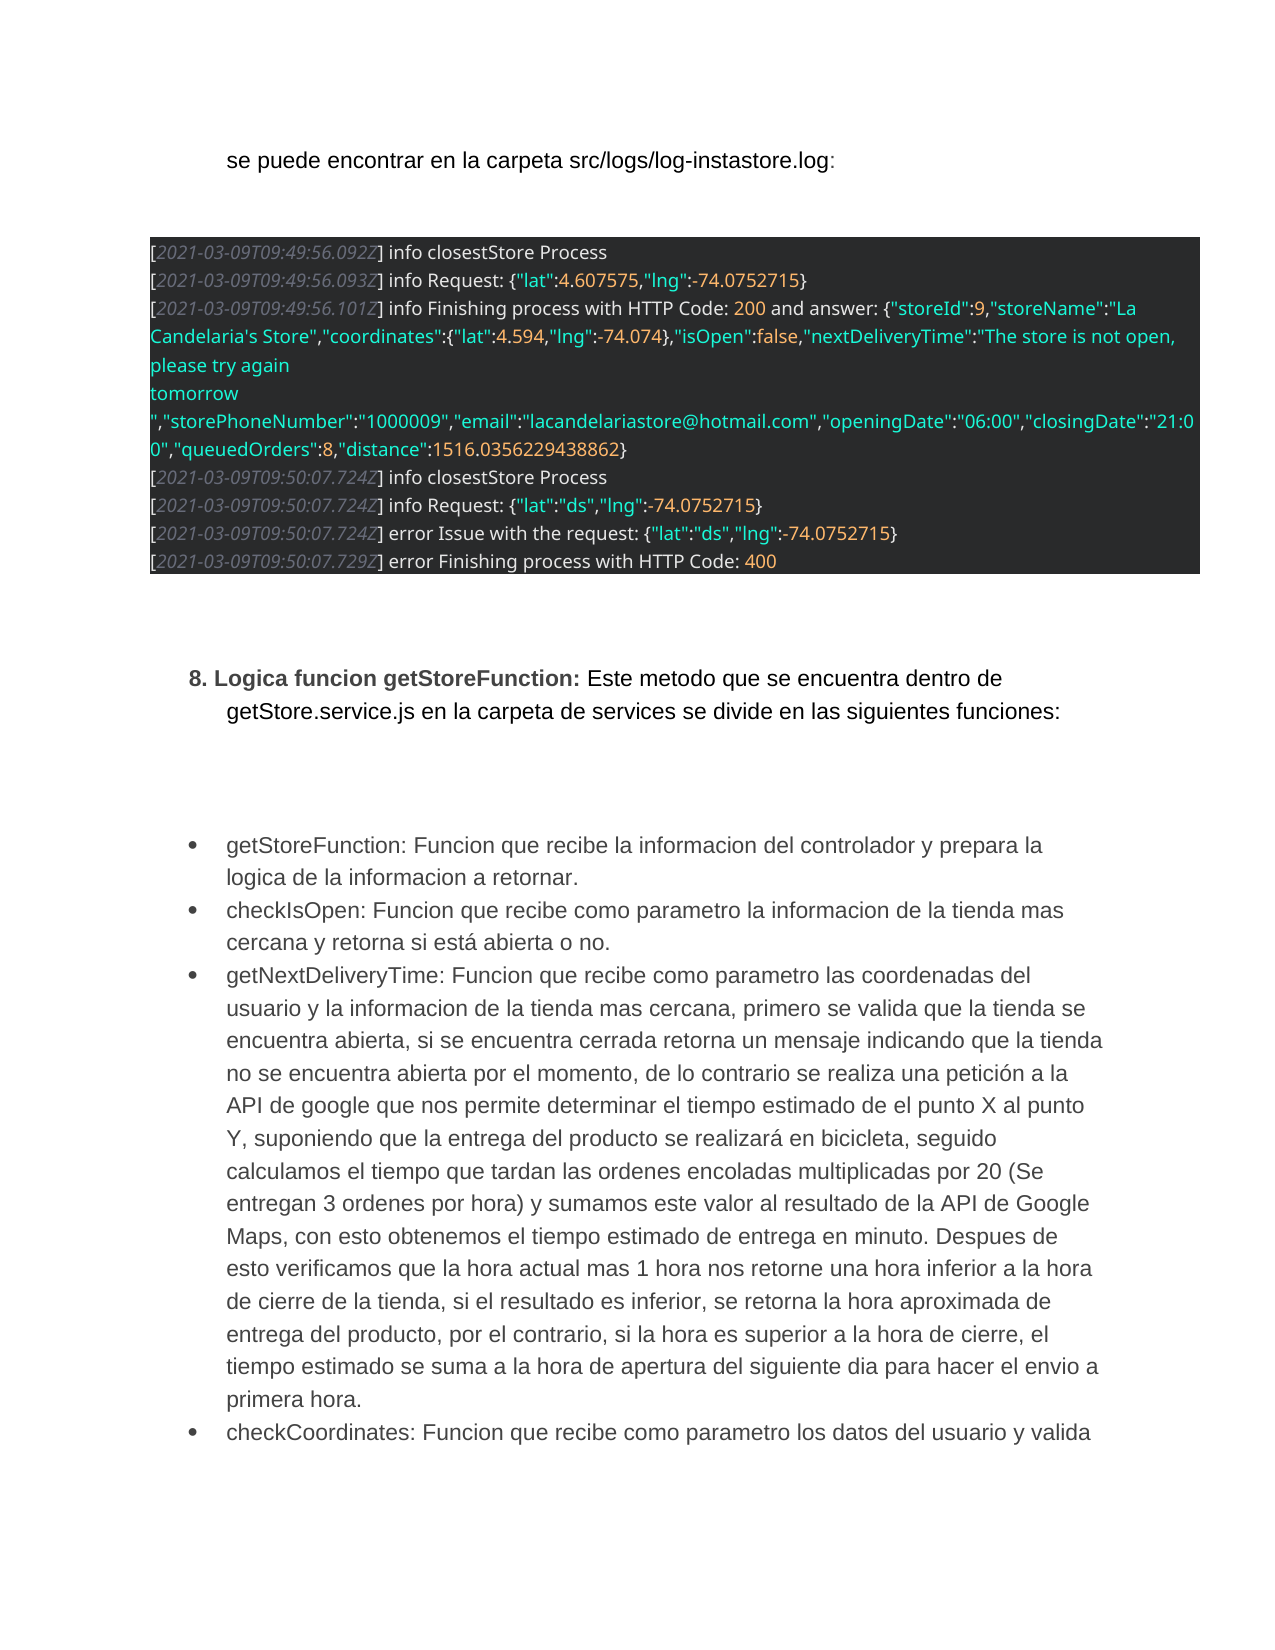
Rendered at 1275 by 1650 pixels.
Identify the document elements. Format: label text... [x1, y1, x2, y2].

text [2021-03-09T09:50:07.724Z] info Request: {"lat":"ds","lng":-74.0752715} [150, 490, 1200, 518]
text [2021-03-09T09:49:56.092Z] info closestStore Process [150, 237, 1200, 265]
list checkIsOpen: Funcion que recibe como parametro la informacion de la tienda mas cercana y retorna si está abierta o no. [188, 897, 1103, 956]
list getNextDeliveryTime: Funcion que recibe como parametro las coordenadas del usuario y la informacion de la tienda mas cercana, primero se valida que la tienda se encuentra abierta, si se encuentra cerrada retorna un mensaje indicando que la tienda no se encuentra abierta por el momento, de lo contrario se realiza una petición a la API de google que nos permite determinar el tiempo estimado de el punto X al punto Y, suponiendo que la entrega del producto se realizará en bicicleta, seguido calculamos el tiempo que tardan las ordenes encoladas multiplicadas por 20 (Se entregan 3 ordenes por hora) y sumamos este valor al resultado de la API de Google Maps, con esto obtenemos el tiempo estimado de entrega en minuto. Despues de esto verificamos que la hora actual mas 1 hora nos retorne una hora inferior a la hora de cierre de la tienda, si el resultado es inferior, se retorna la hora aproximada de entrega del producto, por el contrario, si la hora es superior a la hora de cierre, el tiempo estimado se suma a la hora de apertura del siguiente dia para hacer el envio a primera hora. [188, 962, 1103, 1412]
text [2021-03-09T09:50:07.724Z] info closestStore Process [150, 462, 1200, 490]
text [2021-03-09T09:50:07.724Z] error Issue with the request: {"lat":"ds","lng":-74.0752715} [150, 518, 1200, 546]
list getStoreFunction: Funcion que recibe la informacion del controlador y prepara la logica de la informacion a retornar. [188, 832, 1103, 891]
text [2021-03-09T09:49:56.101Z] info Finishing process with HTTP Code: 200 and answer: {"storeId":9,"storeName":"La Candelaria's Store","coordinates":{"lat":4.594,"lng":-74.074},"isOpen":false,"nextDeliveryTime":"The store is not open, please try again tomorrow","storePhoneNumber":"1000009","email":"lacandelariastore@hotmail.com","openingDate":"06:00","closingDate":"21:00","queuedOrders":8,"distance":1516.0356229438862} [150, 293, 1200, 462]
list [188, 1418, 1103, 1445]
text 8. Logica funcion getStoreFunction: Este metodo que se encuentra dentro de getStore.service.js en la carpeta de services se divide en las siguientes funciones: [188, 665, 1103, 724]
text [2021-03-09T09:49:56.093Z] info Request: {"lat":4.607575,"lng":-74.0752715} [150, 265, 1200, 293]
text [2021-03-09T09:50:07.729Z] error Finishing process with HTTP Code: 400 [150, 546, 1200, 574]
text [188, 147, 1103, 174]
